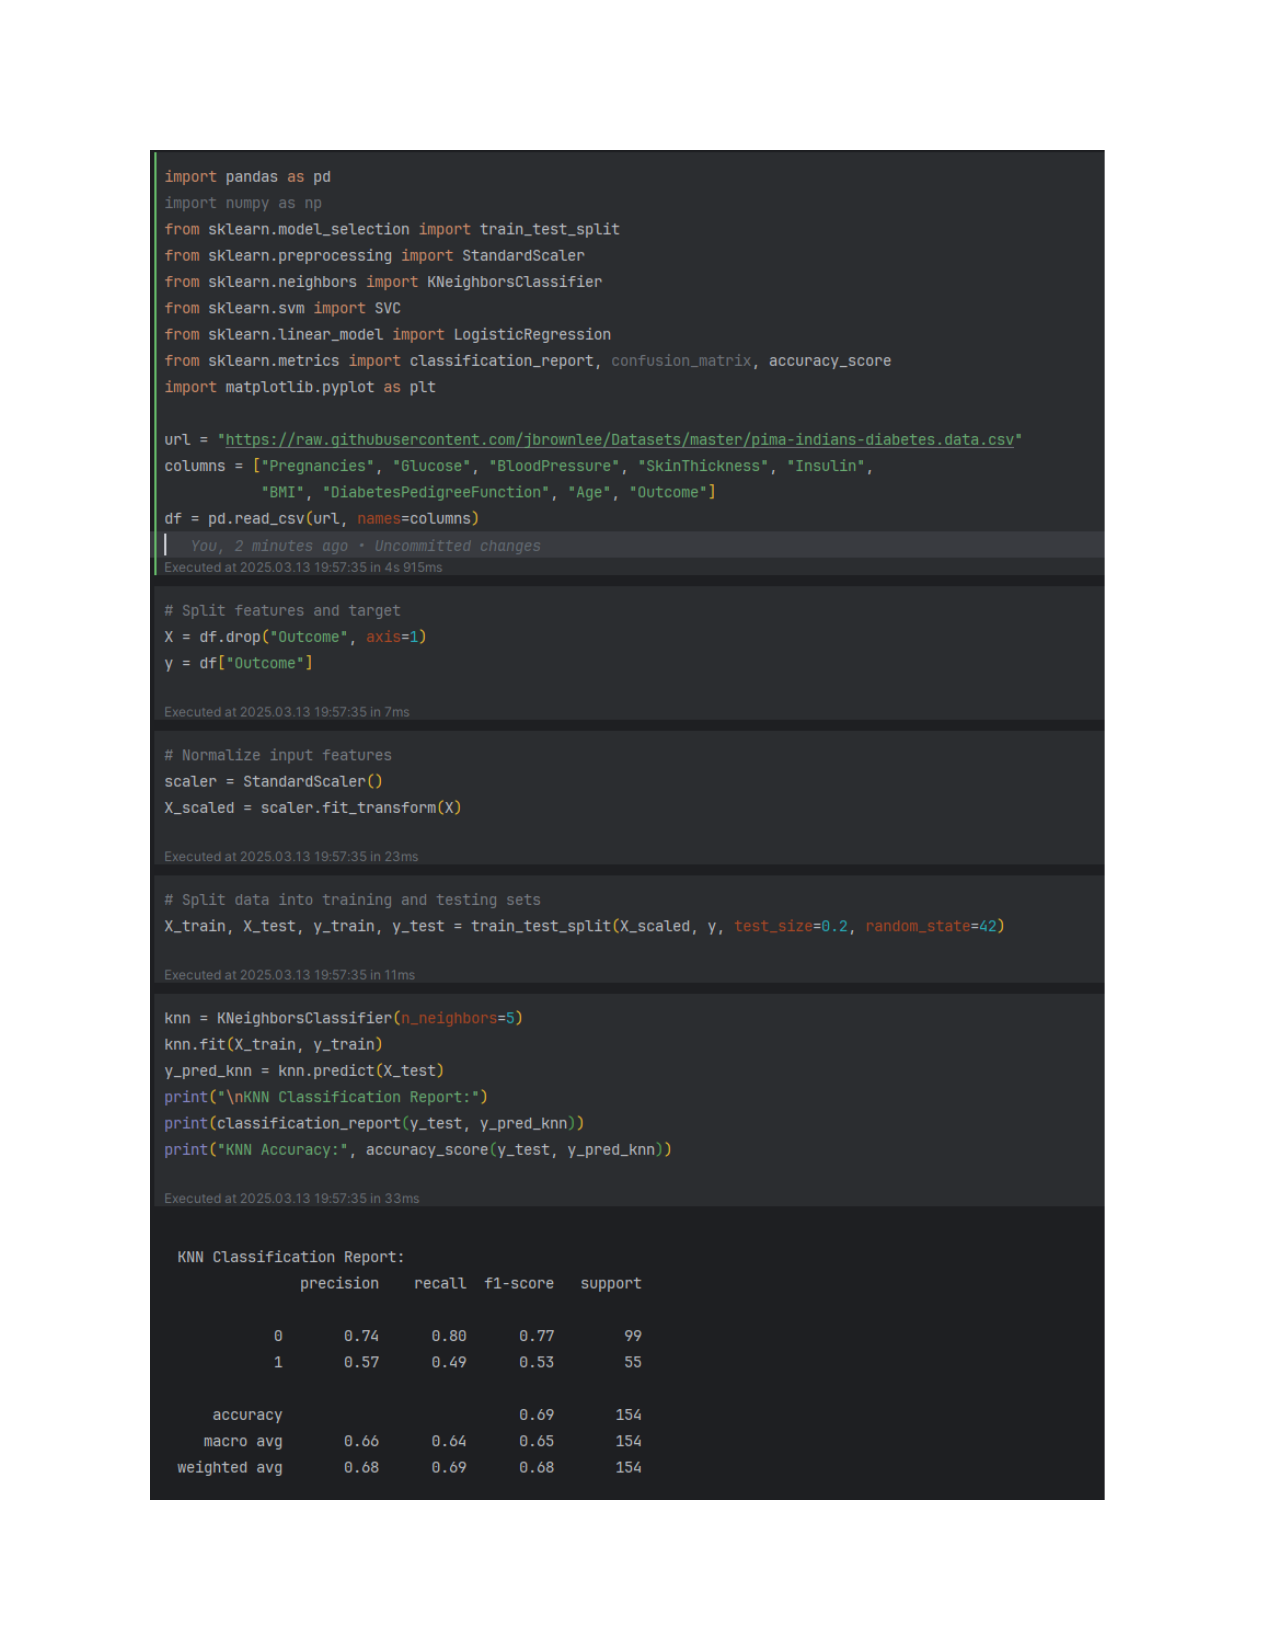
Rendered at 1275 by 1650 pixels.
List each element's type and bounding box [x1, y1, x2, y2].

picture [150, 150, 1105, 1500]
